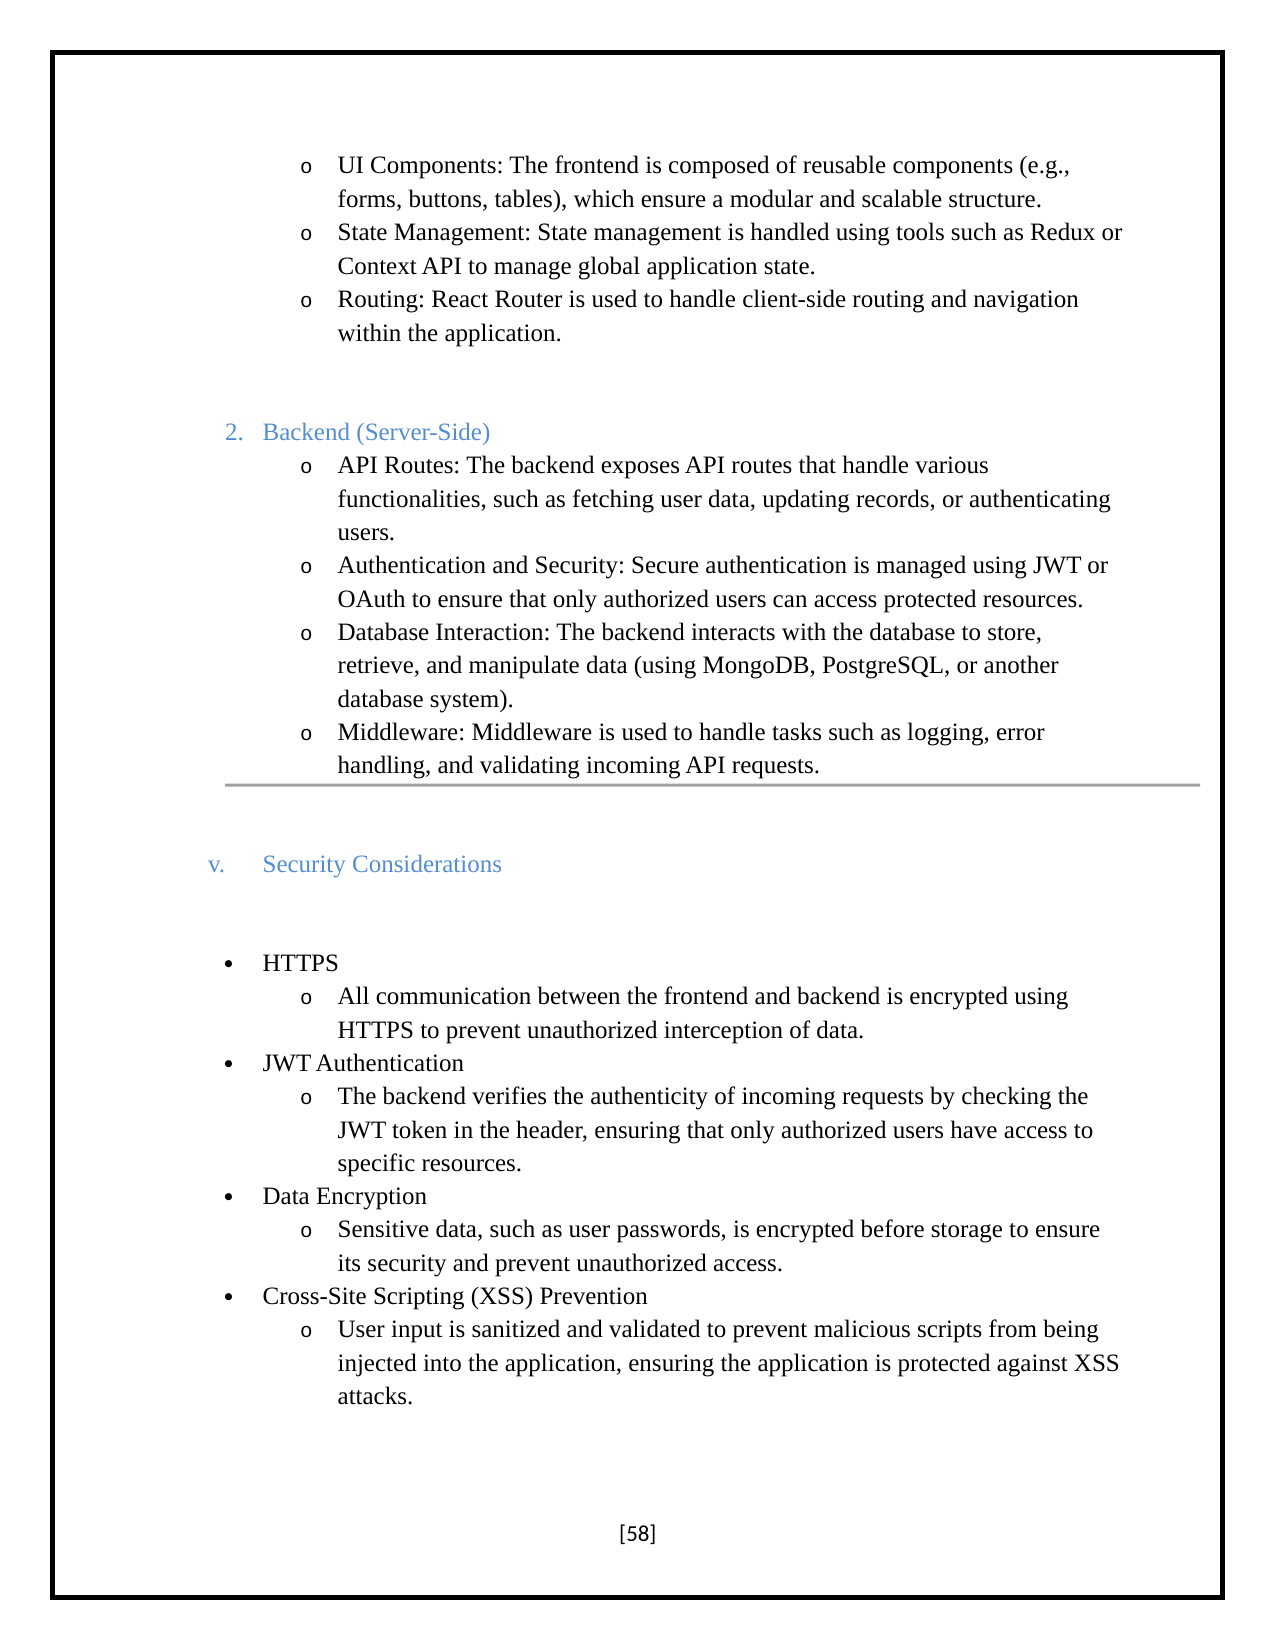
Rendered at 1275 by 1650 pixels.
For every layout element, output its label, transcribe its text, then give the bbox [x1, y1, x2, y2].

list The backend verifies the authenticity of incoming requests by checking the JWT token in the header, ensuring that only authorized users have access to specific resources. [300, 1081, 1125, 1177]
list API Routes: The backend exposes API routes that handle various functionalities, such as fetching user data, updating records, or authenticating users. [300, 450, 1125, 546]
list Authentication and Security: Secure authentication is managed using JWT or OAuth to ensure that only authorized users can access protected resources. [300, 550, 1125, 612]
list Database Interaction: The backend interacts with the database to store, retrieve, and manipulate data (using MongoDB, PostgreSQL, or another database system). [300, 617, 1125, 712]
list Data Encryption [225, 1181, 1125, 1210]
list HTTPS [225, 948, 1125, 977]
list Sensitive data, such as user passwords, is encrypted before storage to ensure its security and prevent unauthorized access. [300, 1214, 1125, 1277]
list State Management: State management is handled using tools such as Redux or Context API to manage global application state. [300, 217, 1125, 279]
list User input is sanitized and validated to prevent malicious scripts from being injected into the application, ensuring the application is protected against XSS attacks. [300, 1314, 1125, 1409]
list All communication between the frontend and backend is encrypted using HTTPS to prevent unauthorized interception of data. [300, 981, 1125, 1044]
list UI Components: The frontend is composed of reusable components (e.g., forms, buttons, tables), which ensure a modular and scalable structure. [300, 150, 1125, 213]
list Security Considerations [225, 849, 1125, 877]
list Cross-Site Scripting (XSS) Prevention [225, 1281, 1125, 1309]
list Middleware: Middleware is used to handle tasks such as logging, error handling, and validating incoming API requests. [300, 717, 1125, 779]
list Backend (Server-Side) [225, 417, 1125, 446]
list JWT Authentication [225, 1048, 1125, 1077]
list Routing: React Router is used to handle client-side routing and navigation within the application. [300, 284, 1125, 346]
